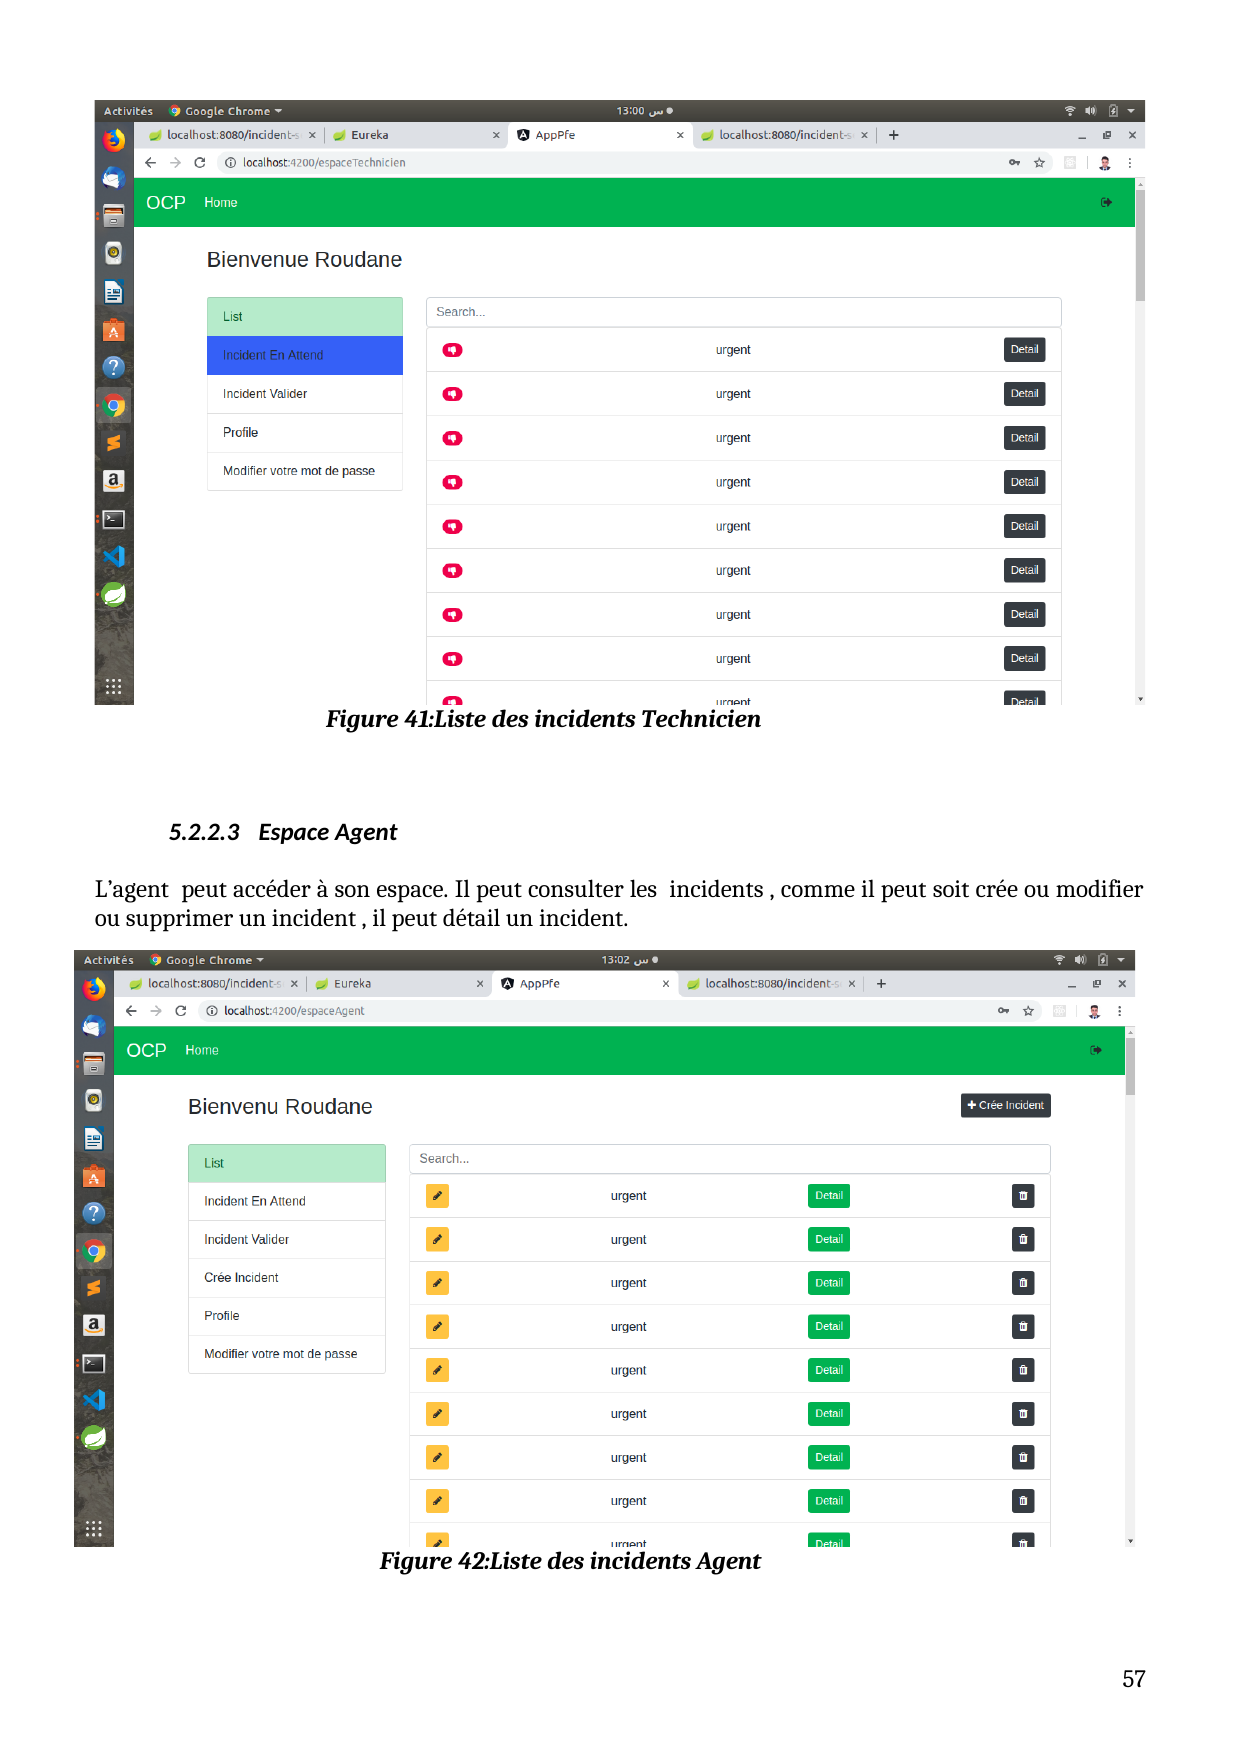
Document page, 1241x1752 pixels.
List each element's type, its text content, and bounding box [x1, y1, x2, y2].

picture [74, 950, 1136, 1547]
subtitle Espace Agent [168, 816, 1146, 846]
text Figure 41:Liste des incidents Technicien [94, 705, 1146, 733]
text L’agent peut accéder à son espace. Il peut consulter les incidents , comme il peut soit crée ou modifier ou supprimer un incident , il peut détail un incident. [94, 875, 1146, 933]
picture [94, 100, 1146, 705]
